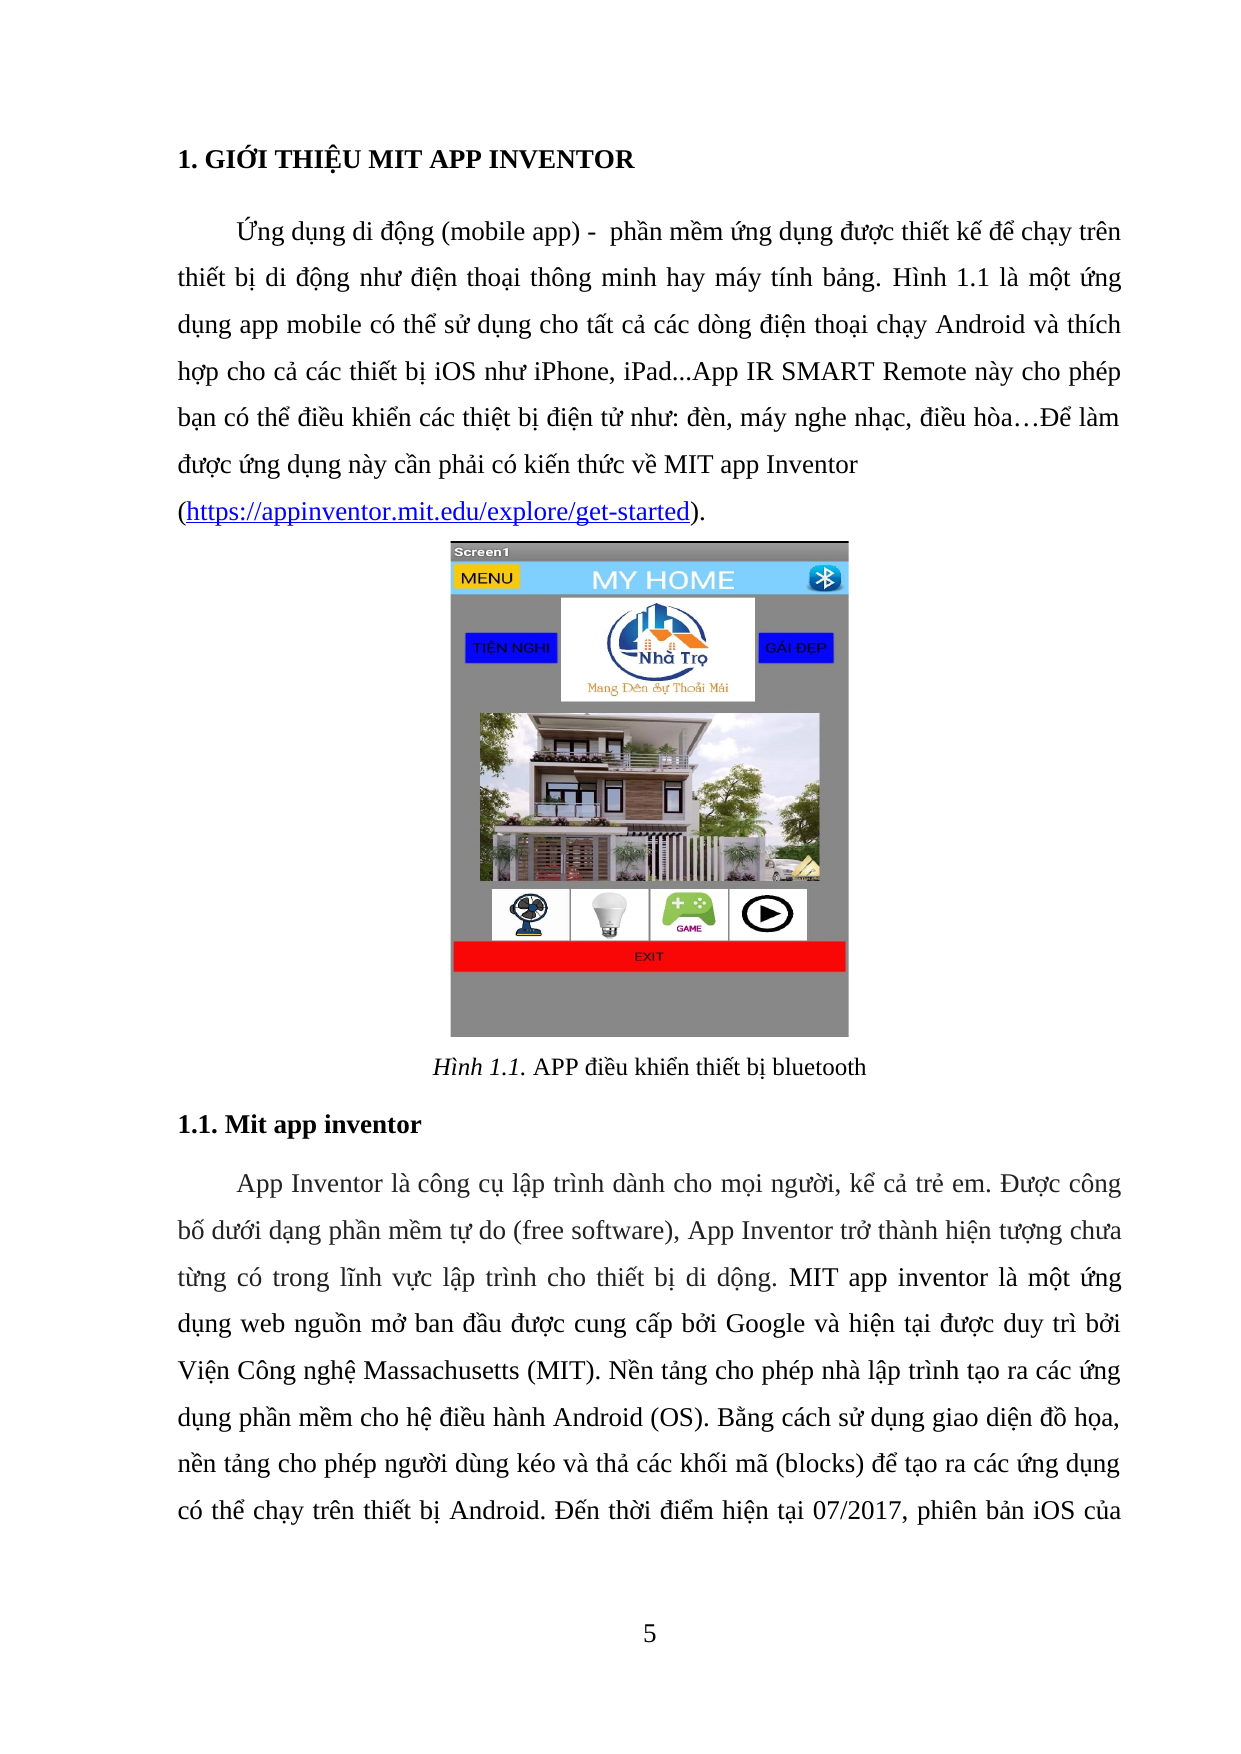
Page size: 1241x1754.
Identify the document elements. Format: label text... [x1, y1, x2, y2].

picture [450, 541, 849, 1037]
subtitle 1.1. Mit app inventor [177, 1108, 1122, 1139]
text (https://appinventor.mit.edu/explore/get-started). [177, 495, 1122, 526]
subtitle 1. GIỚI THIỆU MIT APP INVENTOR [177, 143, 1122, 174]
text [177, 1167, 1122, 1525]
text Ứng dụng di động (mobile app) - phần mềm ứng dụng được thiết kế để chạy trên thiết bị di động như điện thoại thông minh hay máy tính bảng. Hình 1.1 là một ứng dụng app mobile có thể sử dụng cho tất cả các dòng điện thoại chạy Android và thích hợp cho cả các thiết bị iOS như iPhone, iPad...App IR SMART Remote này cho phép bạn có thể điều khiển các thiệt bị điện tử như: đèn, máy nghe nhạc, điều hòa…Để làm được ứng dụng này cần phải có kiến thức về MIT app Inventor [177, 215, 1122, 479]
text Hình 1.1. APP điều khiển thiết bị bluetooth [177, 1052, 1122, 1081]
